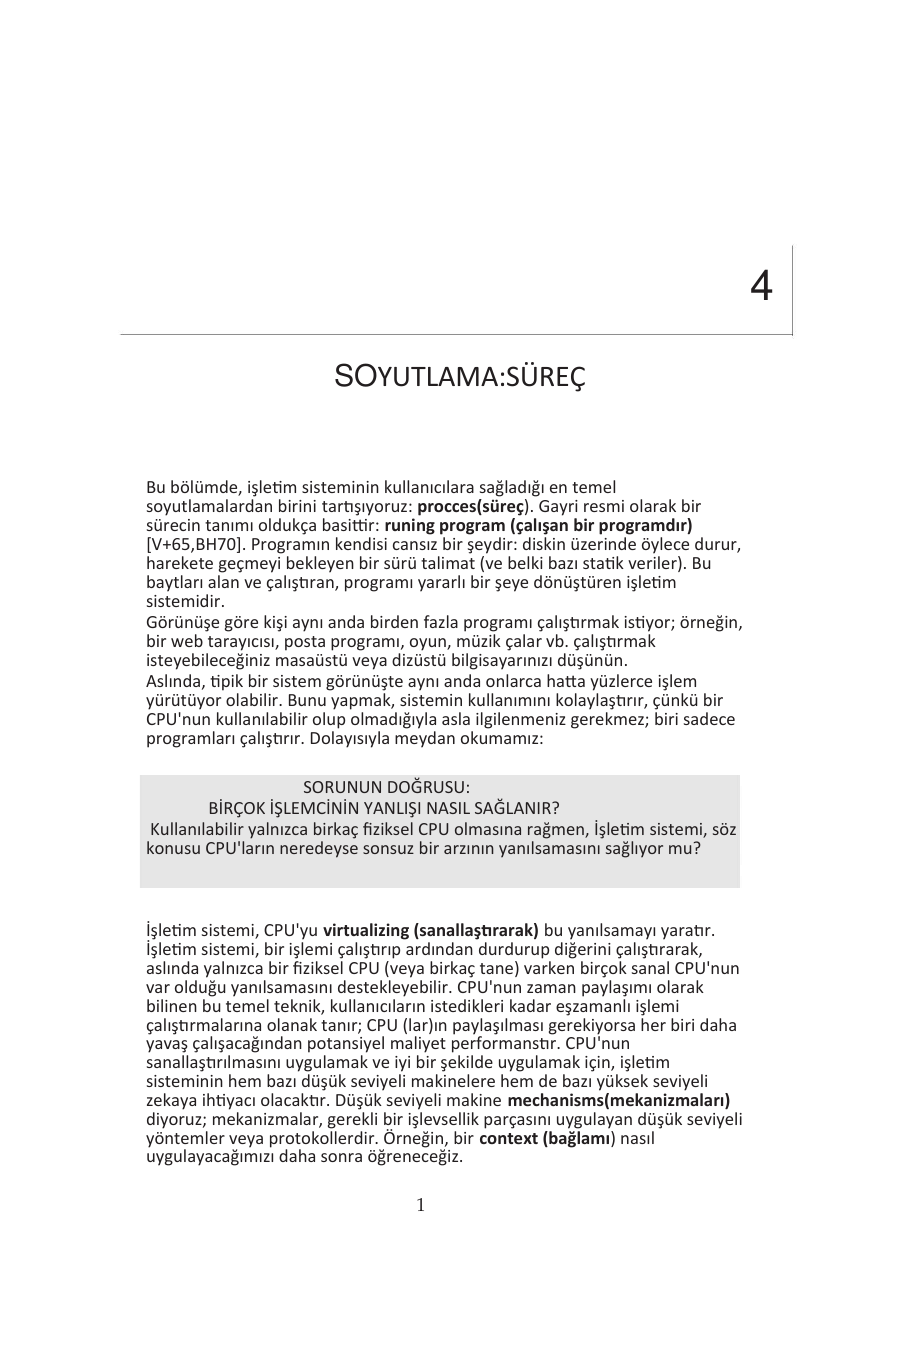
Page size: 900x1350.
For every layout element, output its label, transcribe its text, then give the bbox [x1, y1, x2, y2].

text Kullanılabilir yalnızca birkaç fiziksel CPU olmasına rağmen, İşletim sistemi, söz konusu CPU'ların neredeyse sonsuz bir arzının yanılsamasını sağlıyor mu? [146, 820, 746, 858]
text BİRÇOK İŞLEMCİNİN YANLIŞI NASIL SAĞLANIR? [204, 799, 746, 818]
picture [118, 243, 797, 339]
text 4 [750, 268, 799, 309]
text İşletim sistemi, CPU'yu virtualizing (sanallaştırarak) bu yanılsamayı yaratır. İşletim sistemi, bir işlemi çalıştırıp ardından durdurup diğerini çalıştırarak, aslında yalnızca bir fiziksel CPU (veya birkaç tane) varken birçok sanal CPU'nun var olduğu yanılsamasını destekleyebilir. CPU'nun zaman paylaşımı olarak bilinen bu temel teknik, kullanıcıların istedikleri kadar eşzamanlı işlemi çalıştırmalarına olanak tanır; CPU (lar)ın paylaşılması gerekiyorsa her biri daha yavaş çalışacağından potansiyel maliyet performanstır. CPU'nun sanallaştırılmasını uygulamak ve iyi bir şekilde uygulamak için, işletim sisteminin hem bazı düşük seviyeli makinelere hem de bazı yüksek seviyeli zekaya ihtiyacı olacaktır. Düşük seviyeli makine mechanisms(mekanizmaları) diyoruz; mekanizmalar, gerekli bir işlevsellik parçasını uygulayan düşük seviyeli yöntemler veya protokollerdir. Örneğin, bir context (bağlamı) nasıl uygulayacağımızı daha sonra öğreneceğiz. [146, 922, 746, 1167]
text Bu bölümde, işletim sisteminin kullanıcılara sağladığı en temel soyutlamalardan birini tartışıyoruz: procces(süreç). Gayri resmi olarak bir sürecin tanımı oldukça basittir: runing program (çalışan bir programdır) [V+65,BH70]. Programın kendisi cansız bir şeydir: diskin üzerinde öylece durur, harekete geçmeyi bekleyen bir sürü talimat (ve belki bazı statik veriler). Bu baytları alan ve çalıştıran, programı yararlı bir şeye dönüştüren işletim sistemidir. [146, 479, 746, 611]
text SOYUTLAMA:SÜREÇ [325, 364, 746, 393]
text 1 [416, 1197, 451, 1216]
picture [138, 775, 742, 888]
text Aslında, tipik bir sistem görünüşte aynı anda onlarca hatta yüzlerce işlem yürütüyor olabilir. Bunu yapmak, sistemin kullanımını kolaylaştırır, çünkü bir CPU'nun kullanılabilir olup olmadığıyla asla ilgilenmeniz gerekmez; biri sadece programları çalıştırır. Dolayısıyla meydan okumamız: [146, 673, 746, 748]
text Görünüşe göre kişi aynı anda birden fazla programı çalıştırmak istiyor; örneğin, bir web tarayıcısı, posta programı, oyun, müzik çalar vb. çalıştırmak isteyebileceğiniz masaüstü veya dizüstü bilgisayarınızı düşünün. [146, 613, 746, 670]
text SORUNUN DOĞRUSU: [299, 779, 746, 798]
